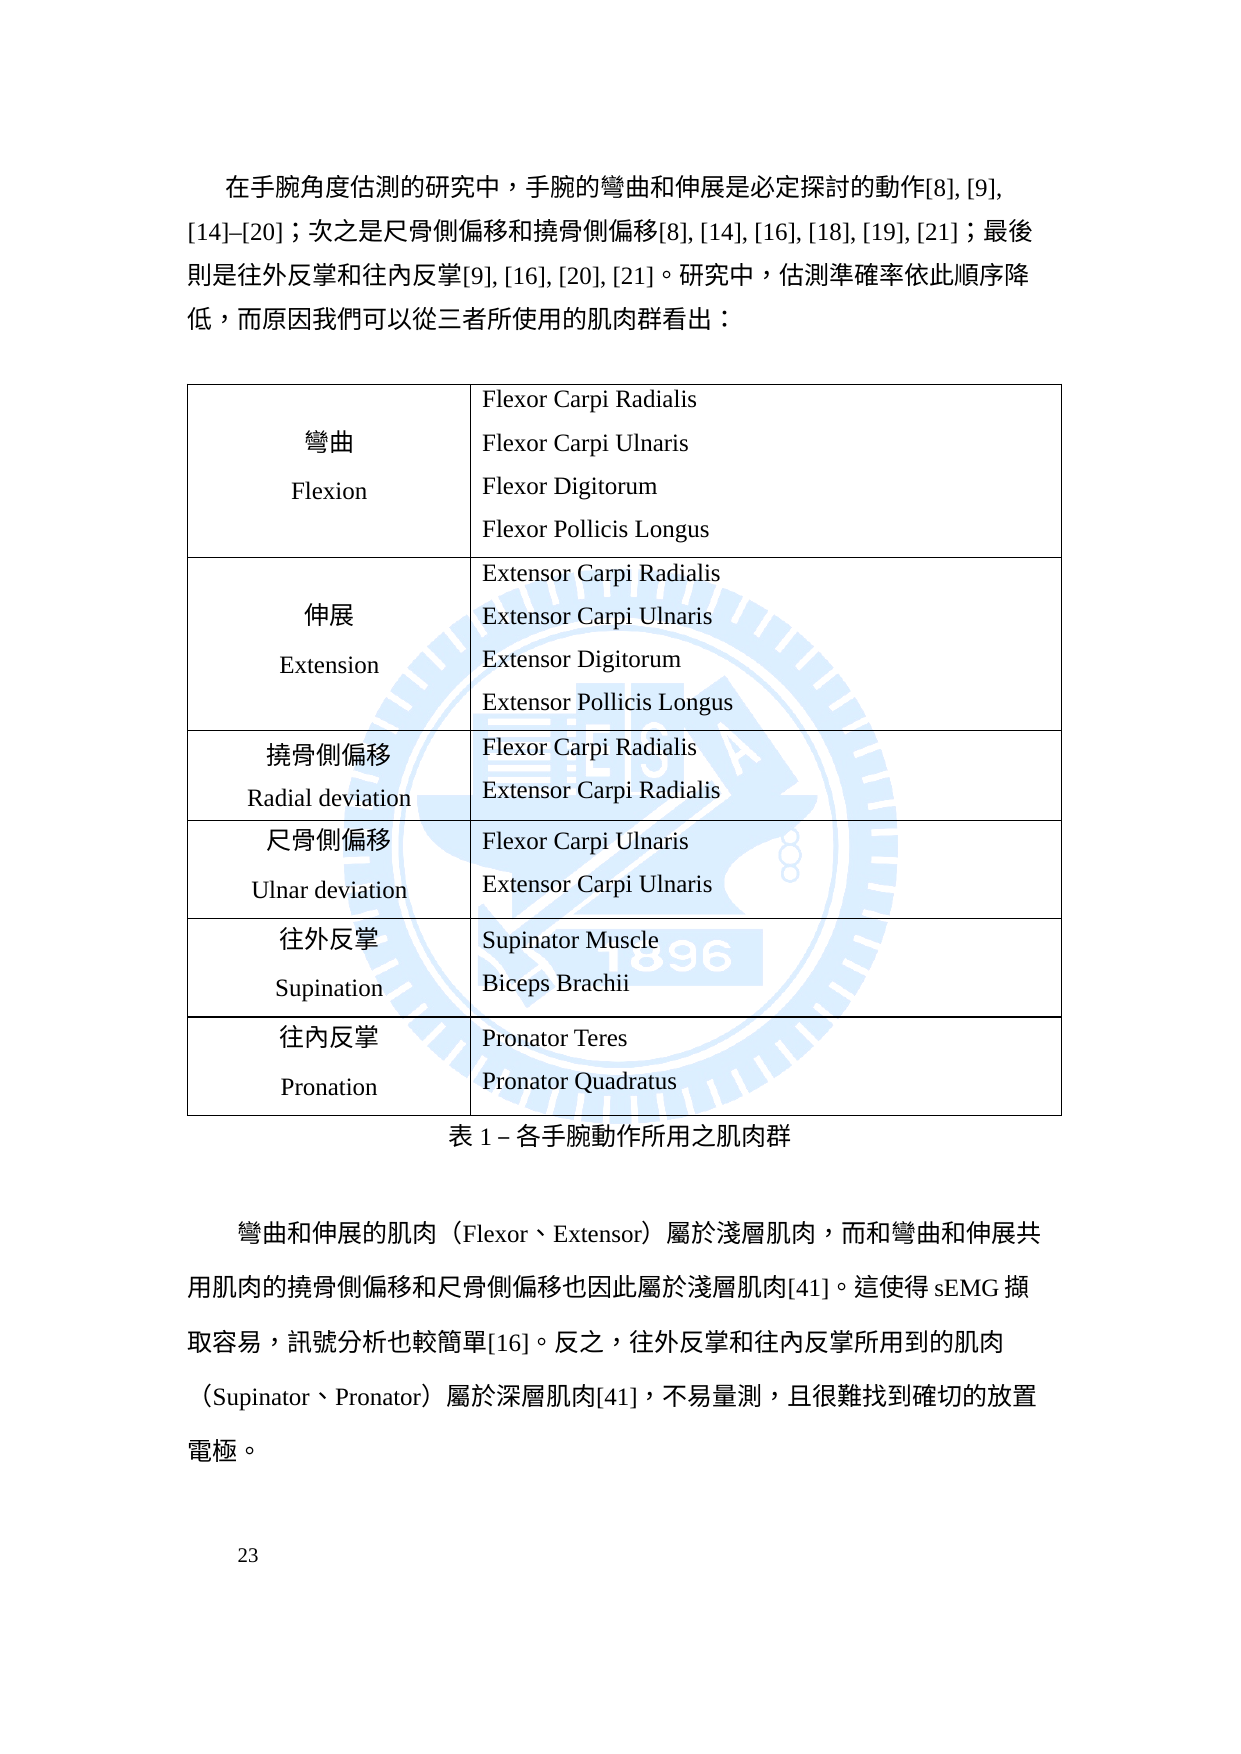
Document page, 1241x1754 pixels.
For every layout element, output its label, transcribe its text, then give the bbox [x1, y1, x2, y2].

text 在手腕角度估測的研究中，手腕的彎曲和伸展是必定探討的動作[8], [9], [14]–[20]；次之是尺骨側偏移和撓骨側偏移[8], [14], [16], [18], [19], [21]；最後則是往外反掌和往內反掌[9], [16], [20], [21]。研究中，估測準確率依此順序降低，而原因我們可以從三者所使用的肌肉群看出： [187, 163, 1053, 339]
table_cell Flexor Carpi Ulnaris Extensor Carpi Ulnaris [471, 821, 1061, 918]
text 表 1 – 各手腕動作所用之肌肉群 [187, 1116, 1053, 1152]
table_cell Supinator Muscle Biceps Brachii [471, 919, 1061, 1016]
table_header 彎曲 Flexion [188, 385, 470, 557]
table_cell Extensor Carpi Radialis Extensor Carpi Ulnaris Extensor Digitorum Extensor Pollicis Longus [471, 558, 1061, 730]
table_cell 尺骨側偏移 Ulnar deviation [188, 821, 470, 918]
table_cell Flexor Carpi Radialis Extensor Carpi Radialis [471, 731, 1061, 819]
table_cell 往內反掌 Pronation [188, 1018, 470, 1115]
table_cell 伸展 Extension [188, 558, 470, 730]
table_cell 往外反掌 Supination [188, 919, 470, 1016]
table_header Flexor Carpi Radialis Flexor Carpi Ulnaris Flexor Digitorum Flexor Pollicis Longus [471, 385, 1061, 557]
table_cell 撓骨側偏移 Radial deviation [188, 731, 470, 819]
text 彎曲和伸展的肌肉（Flexor、Extensor）屬於淺層肌肉，而和彎曲和伸展共用肌肉的撓骨側偏移和尺骨側偏移也因此屬於淺層肌肉[41]。這使得sEMG擷取容易，訊號分析也較簡單[16]。反之，往外反掌和往內反掌所用到的肌肉（Supinator、Pronator）屬於深層肌肉[41]，不易量測，且很難找到確切的放置電極。 [187, 1213, 1053, 1467]
table_cell Pronator Teres Pronator Quadratus [471, 1018, 1061, 1115]
